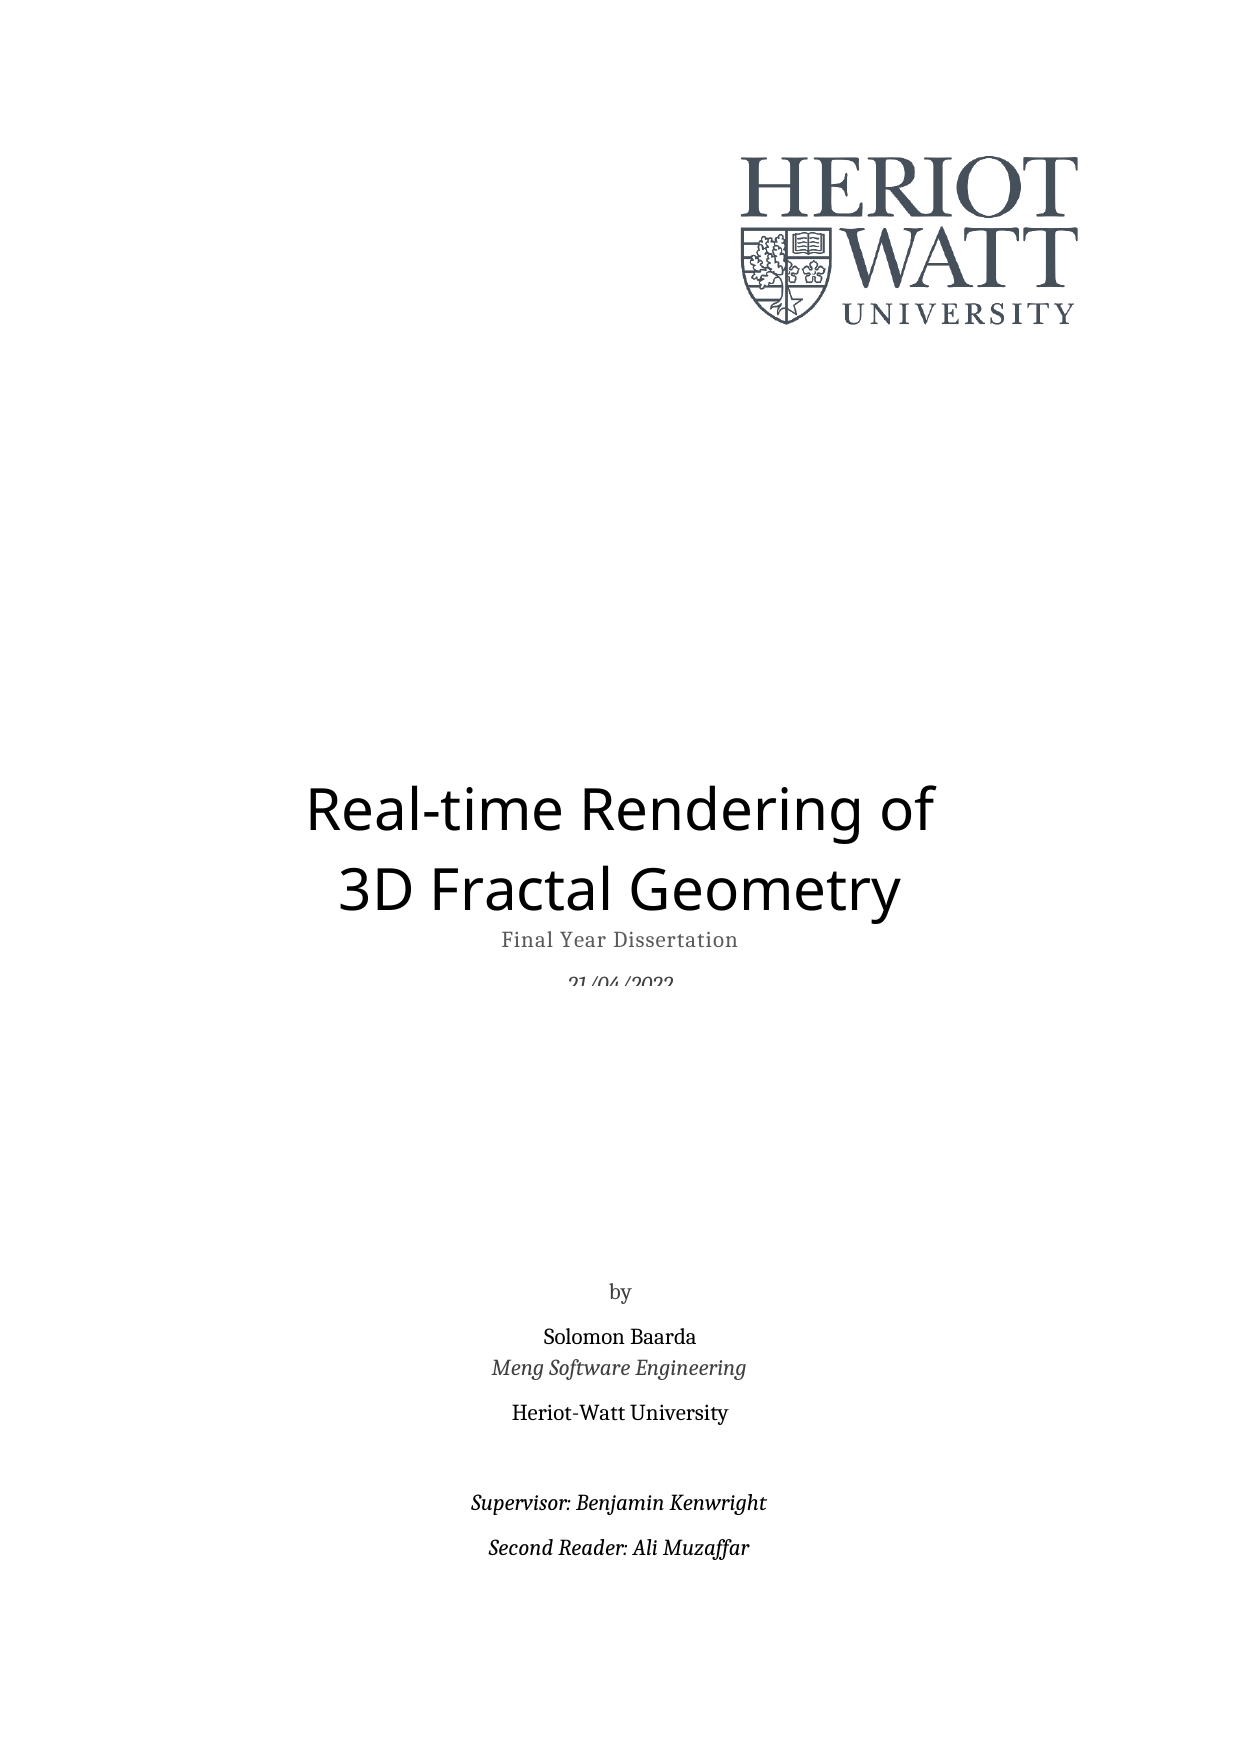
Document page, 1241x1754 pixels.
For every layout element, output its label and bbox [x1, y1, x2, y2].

picture [727, 150, 1091, 331]
